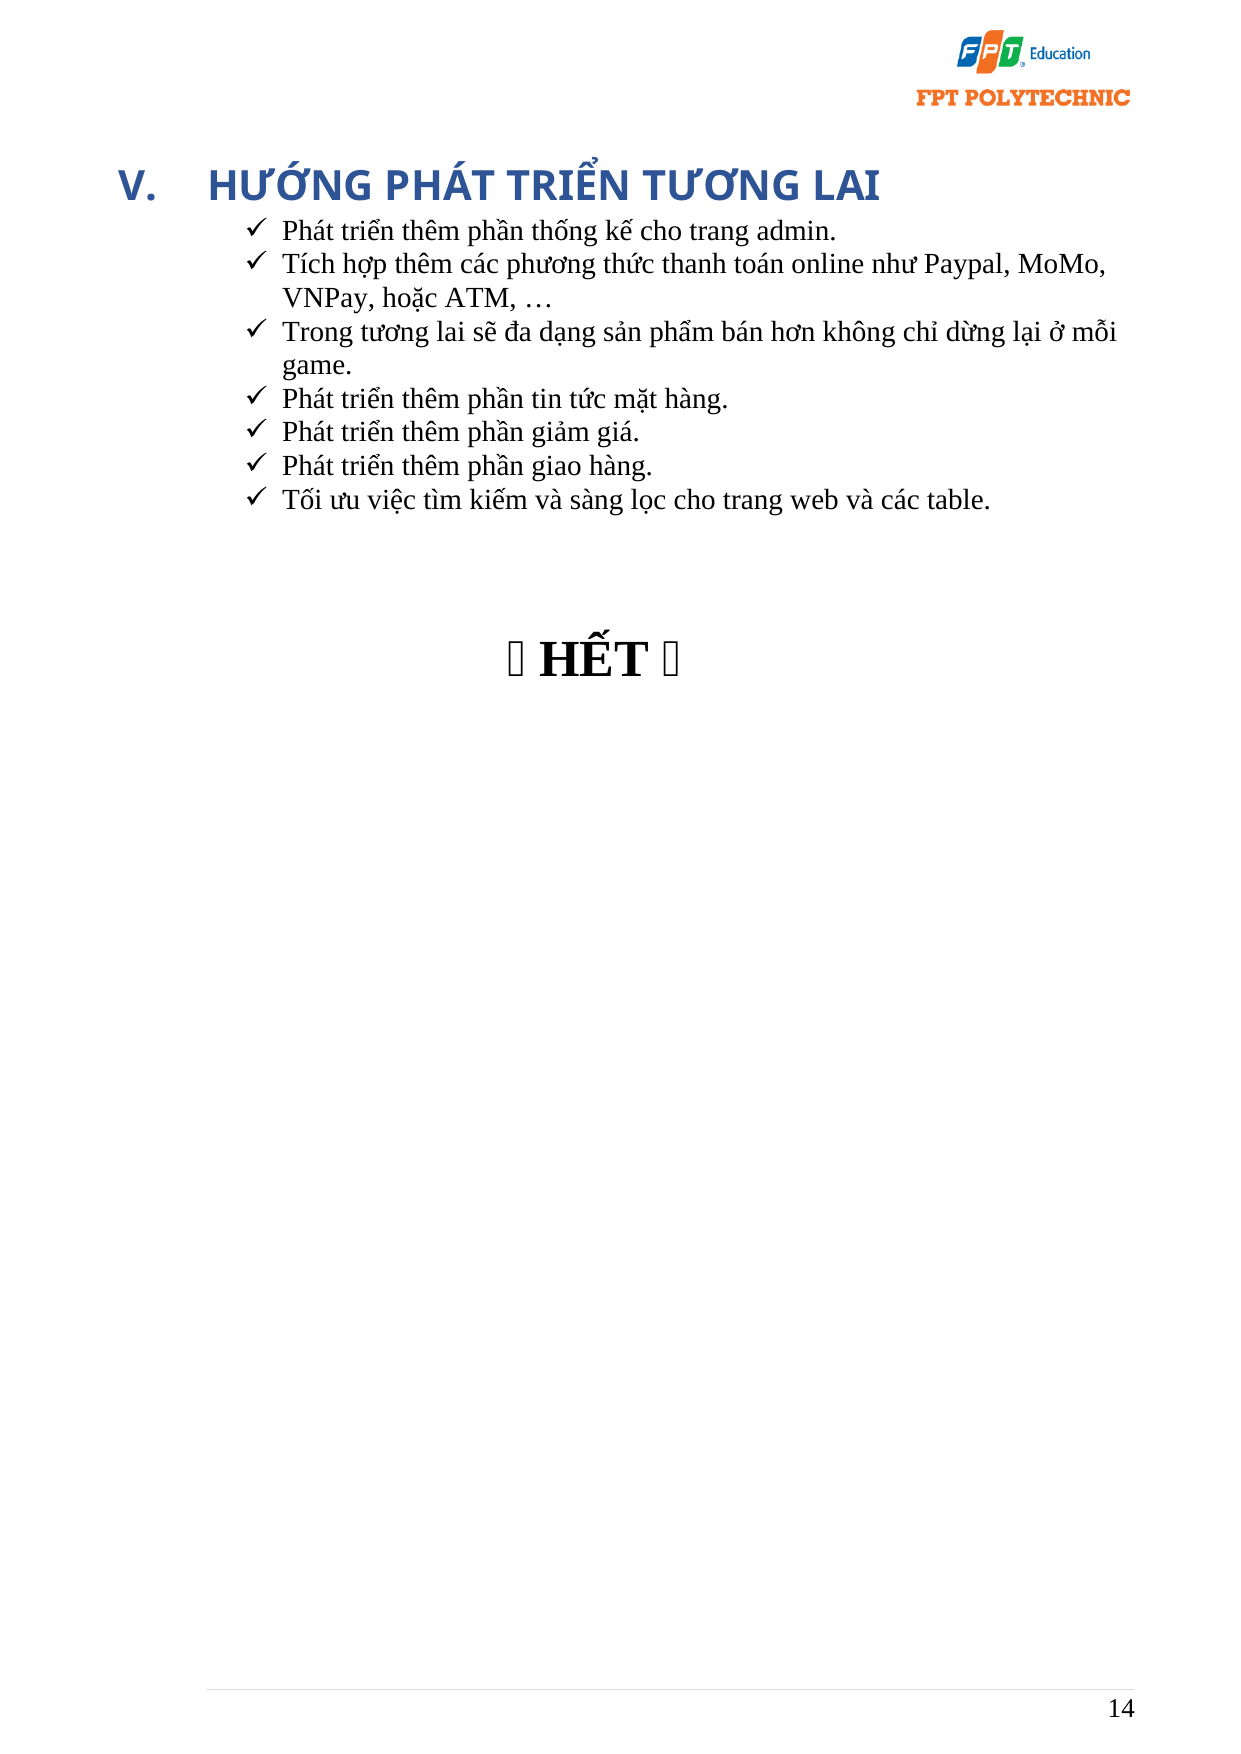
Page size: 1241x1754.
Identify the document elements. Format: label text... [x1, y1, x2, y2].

picture [899, 23, 1135, 110]
list Trong tương lai sẽ đa dạng sản phẩm bán hơn không chỉ dừng lại ở mỗi game. [244, 314, 1134, 381]
list HẾT [432, 628, 1134, 688]
list Tích hợp thêm các phương thức thanh toán online như Paypal, MoMo, VNPay, hoặc ATM, … [244, 247, 1134, 314]
list Tối ưu việc tìm kiếm và sàng lọc cho trang web và các table. [244, 482, 1134, 516]
subtitle HƯỚNG PHÁT TRIỂN TƯƠNG LAI [118, 156, 1134, 213]
list Phát triển thêm phần giảm giá. [244, 414, 1134, 448]
list Phát triển thêm phần thống kế cho trang admin. [244, 213, 1134, 247]
list Phát triển thêm phần tin tức mặt hàng. [244, 381, 1134, 414]
list Phát triển thêm phần giao hàng. [244, 448, 1134, 482]
